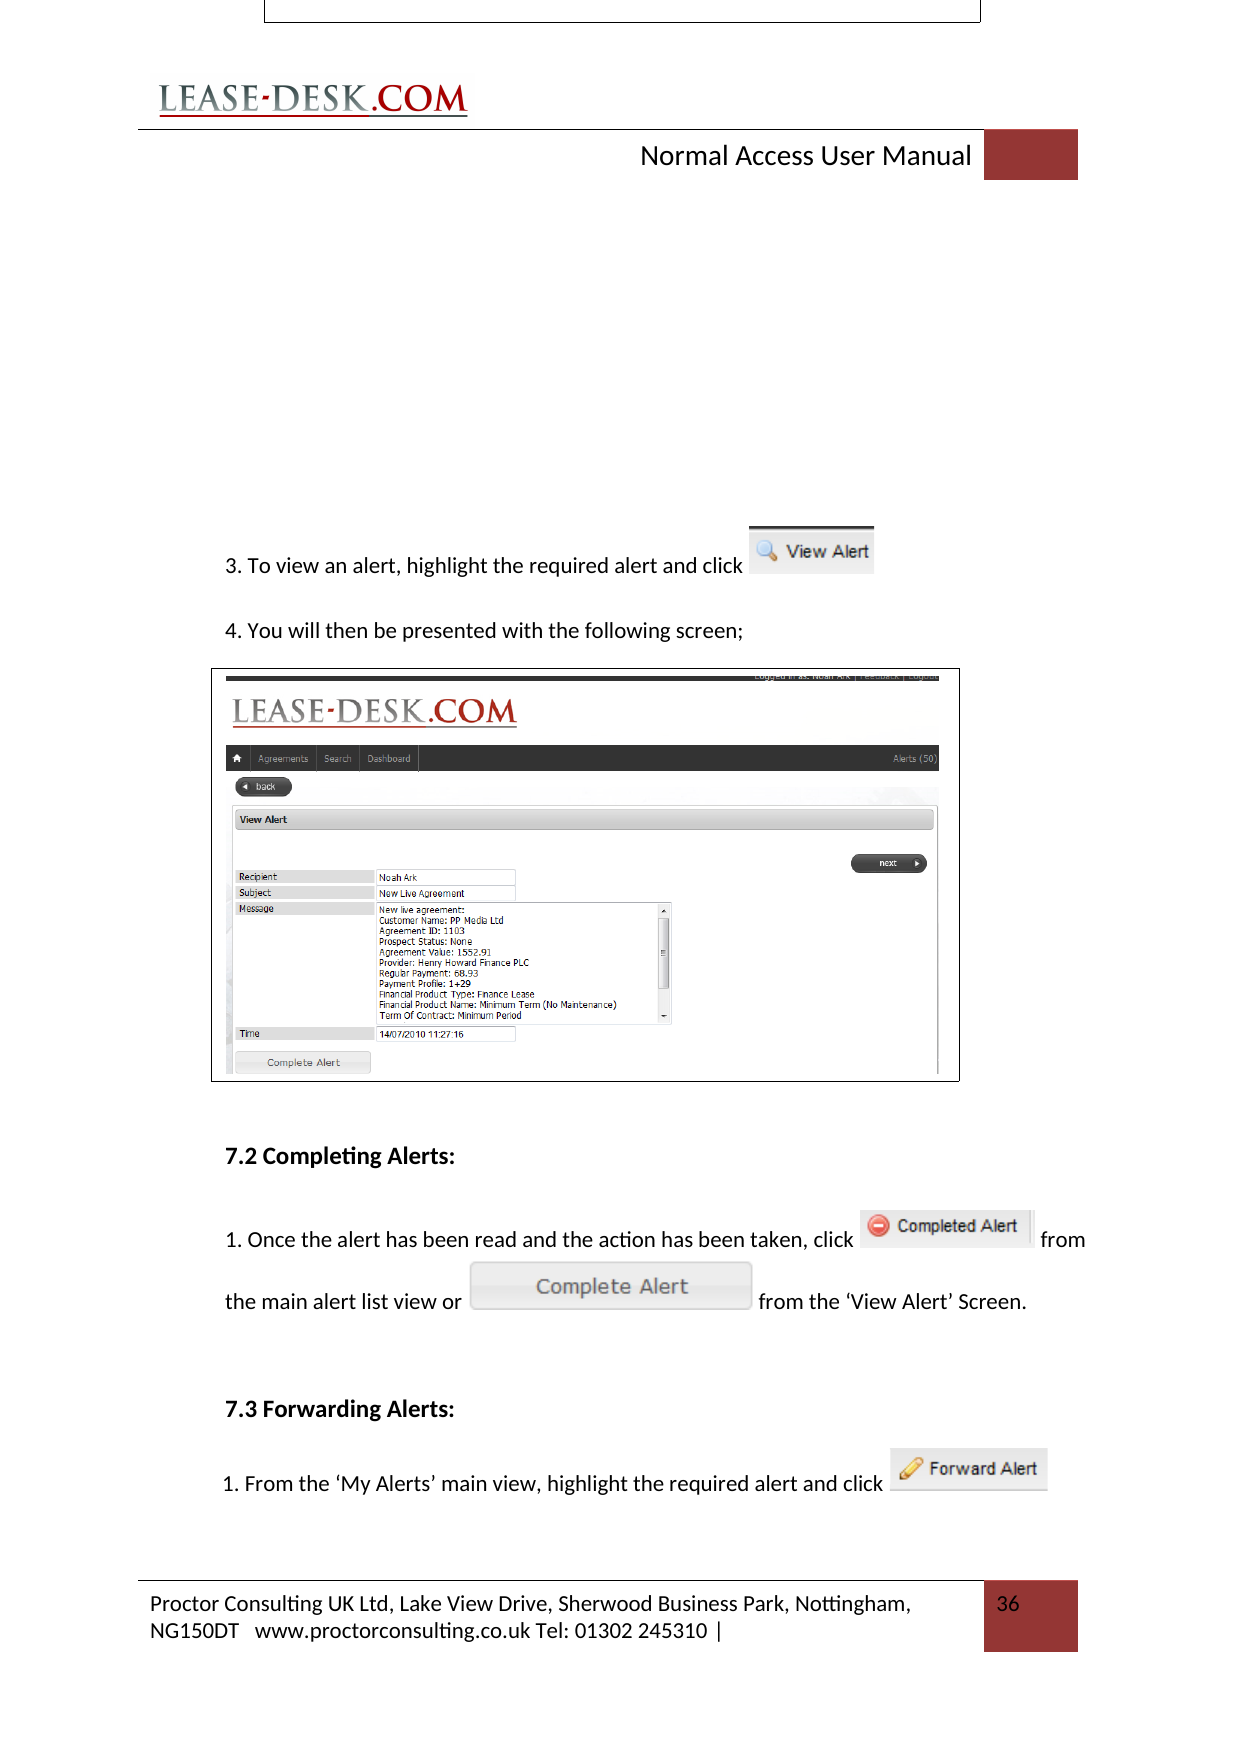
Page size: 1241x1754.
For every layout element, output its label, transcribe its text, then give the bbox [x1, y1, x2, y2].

list 7.3 Forwarding Alerts: [225, 1393, 1090, 1423]
picture [889, 1448, 1048, 1491]
text 1. From the ‘My Alerts’ main view, highlight the required alert and click [150, 1449, 1090, 1497]
picture [749, 526, 875, 574]
picture [150, 73, 476, 129]
list 4. You will then be presented with the following screen; [225, 616, 1090, 644]
list 3. To view an alert, highlight the required alert and click [225, 527, 1090, 579]
picture [860, 1210, 1035, 1248]
list 7.2 Completing Alerts: [225, 1140, 1090, 1171]
picture [226, 676, 939, 1074]
list 1. Once the alert has been read and the action has been taken, click from the main alert list view or from the ‘View Alert’ Screen. [225, 1210, 1090, 1315]
picture [467, 1257, 759, 1310]
